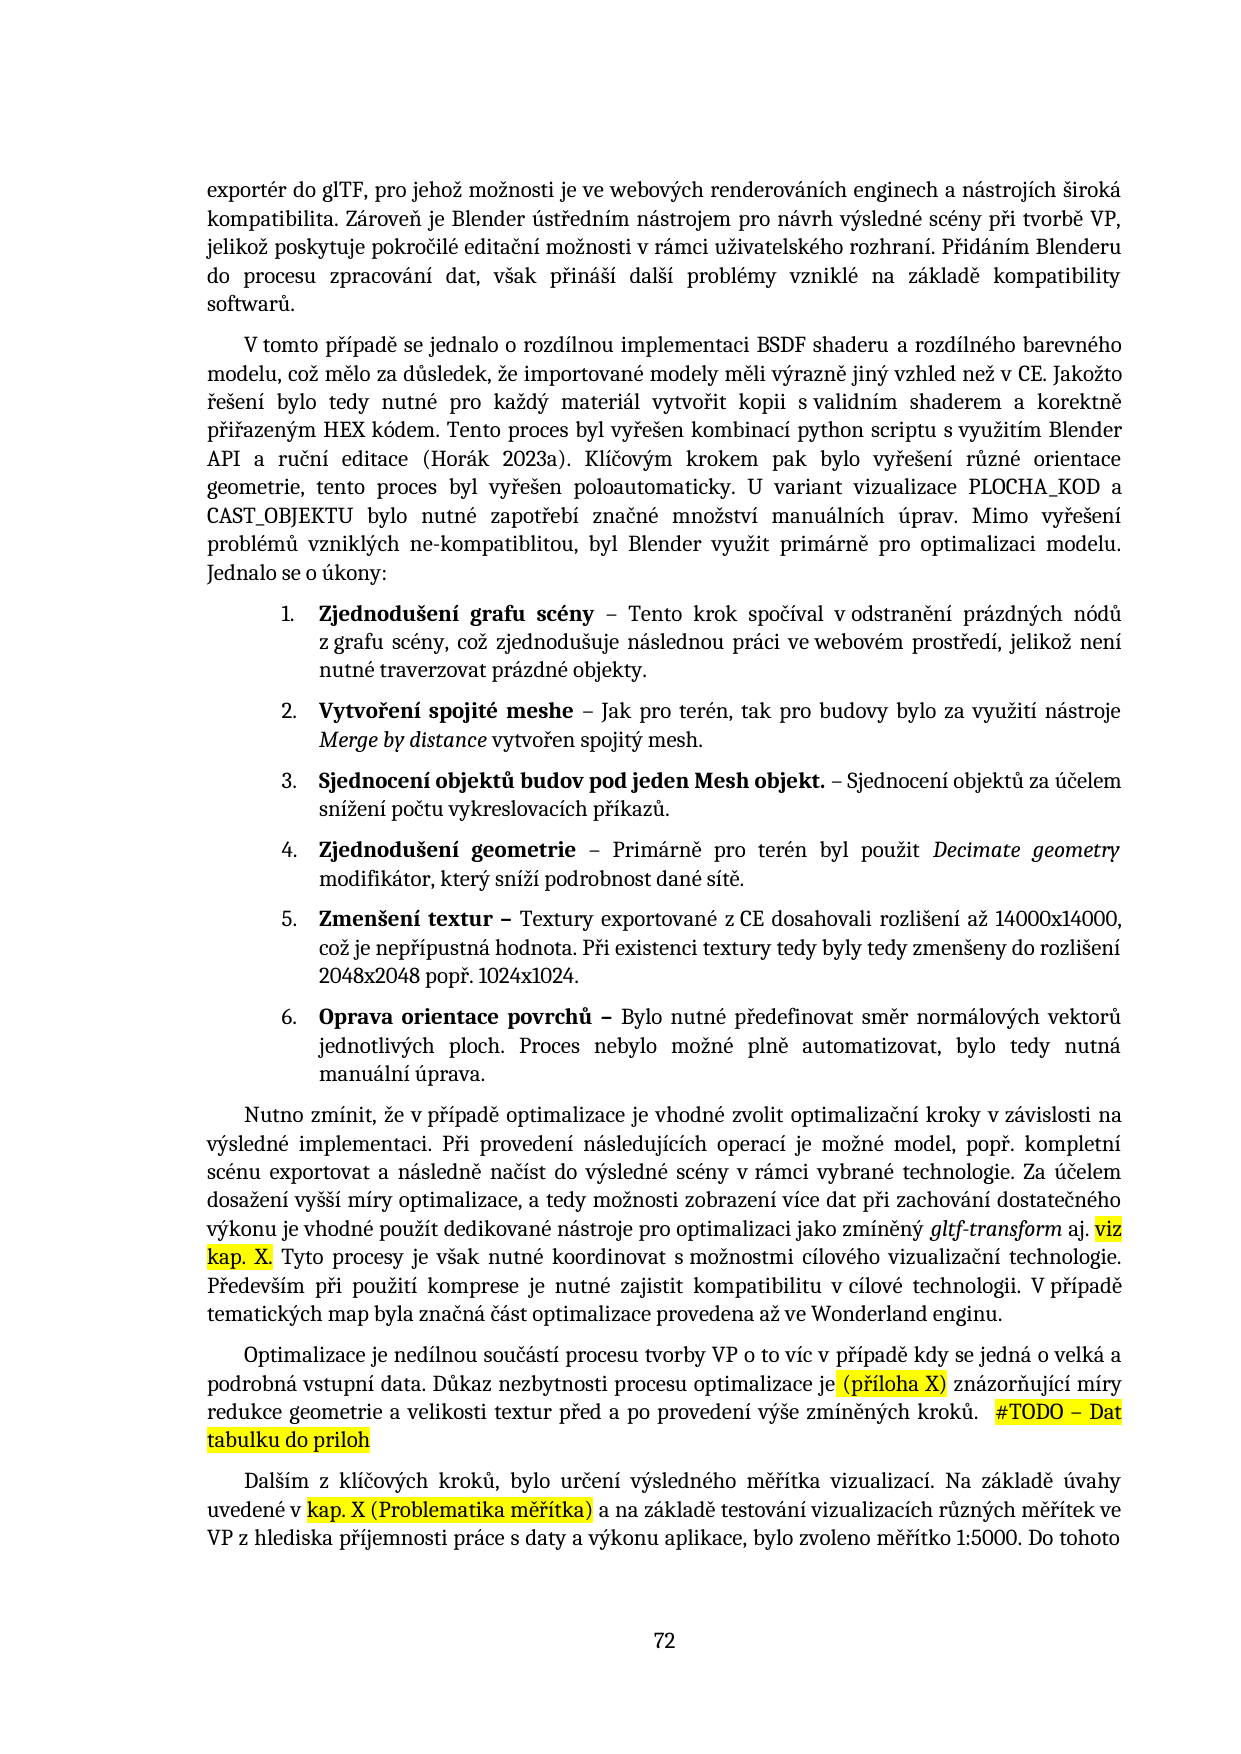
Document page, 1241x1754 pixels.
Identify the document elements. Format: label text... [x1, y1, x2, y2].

list Zjednodušení grafu scény – Tento krok spočíval v odstranění prázdných nódů z grafu scény, což zjednodušuje následnou práci ve webovém prostředí, jelikož není nutné traverzovat prázdné objekty. [281, 600, 1122, 683]
list Zmenšení textur – Textury exportované z CE dosahovali rozlišení až 14000x14000, což je nepřípustná hodnota. Při existenci textury tedy byly tedy zmenšeny do rozlišení 2048x2048 popř. 1024x1024. [281, 906, 1122, 989]
text V tomto případě se jednalo o rozdílnou implementaci BSDF shaderu a rozdílného barevného modelu, což mělo za důsledek, že importované modely měli výrazně jiný vzhled než v CE. Jakožto řešení bylo tedy nutné pro každý materiál vytvořit kopii s validním shaderem a korektně přiřazeným HEX kódem. Tento proces byl vyřešen kombinací python scriptu s využitím Blender API a ruční editace (Horák 2023a). Klíčovým krokem pak bylo vyřešení různé orientace geometrie, tento proces byl vyřešen poloautomaticky. U variant vizualizace PLOCHA_KOD a CAST_OBJEKTU bylo nutné zapotřebí značné množství manuálních úprav. Mimo vyřešení problémů vzniklých ne-kompatiblitou, byl Blender využit primárně pro optimalizaci modelu. Jednalo se o úkony: [207, 332, 1122, 586]
list Sjednocení objektů budov pod jeden Mesh objekt. – Sjednocení objektů za účelem snížení počtu vykreslovacích příkazů. [281, 767, 1122, 822]
text Optimalizace je nedílnou součástí procesu tvorby VP o to víc v případě kdy se jedná o velká a podrobná vstupní data. Důkaz nezbytnosti procesu optimalizace je (příloha X) znázorňující míry redukce geometrie a velikosti textur před a po provedení výše zmíněných kroků. #TODO – Dat tabulku do priloh [207, 1342, 1122, 1453]
text Nutno zmínit, že v případě optimalizace je vhodné zvolit optimalizační kroky v závislosti na výsledné implementaci. Při provedení následujících operací je možné model, popř. kompletní scénu exportovat a následně načíst do výsledné scény v rámci vybrané technologie. Za účelem dosažení vyšší míry optimalizace, a tedy možnosti zobrazení více dat při zachování dostatečného výkonu je vhodné použít dedikované nástroje pro optimalizaci jako zmíněný gltf-transform aj. viz kap. X. Tyto procesy je však nutné koordinovat s možnostmi cílového vizualizační technologie. Především při použití komprese je nutné zajistit kompatibilitu v cílové technologii. V případě tematických map byla značná část optimalizace provedena až ve Wonderland enginu. [207, 1102, 1122, 1327]
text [207, 1468, 1122, 1580]
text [207, 177, 1122, 317]
list Oprava orientace povrchů – Bylo nutné předefinovat směr normálových vektorů jednotlivých ploch. Proces nebylo možné plně automatizovat, bylo tedy nutná manuální úprava. [281, 1004, 1122, 1087]
list Zjednodušení geometrie – Primárně pro terén byl použit Decimate geometry modifikátor, který sníží podrobnost dané sítě. [281, 837, 1122, 892]
list Vytvoření spojité meshe – Jak pro terén, tak pro budovy bylo za využití nástroje Merge by distance vytvořen spojitý mesh. [281, 698, 1122, 753]
